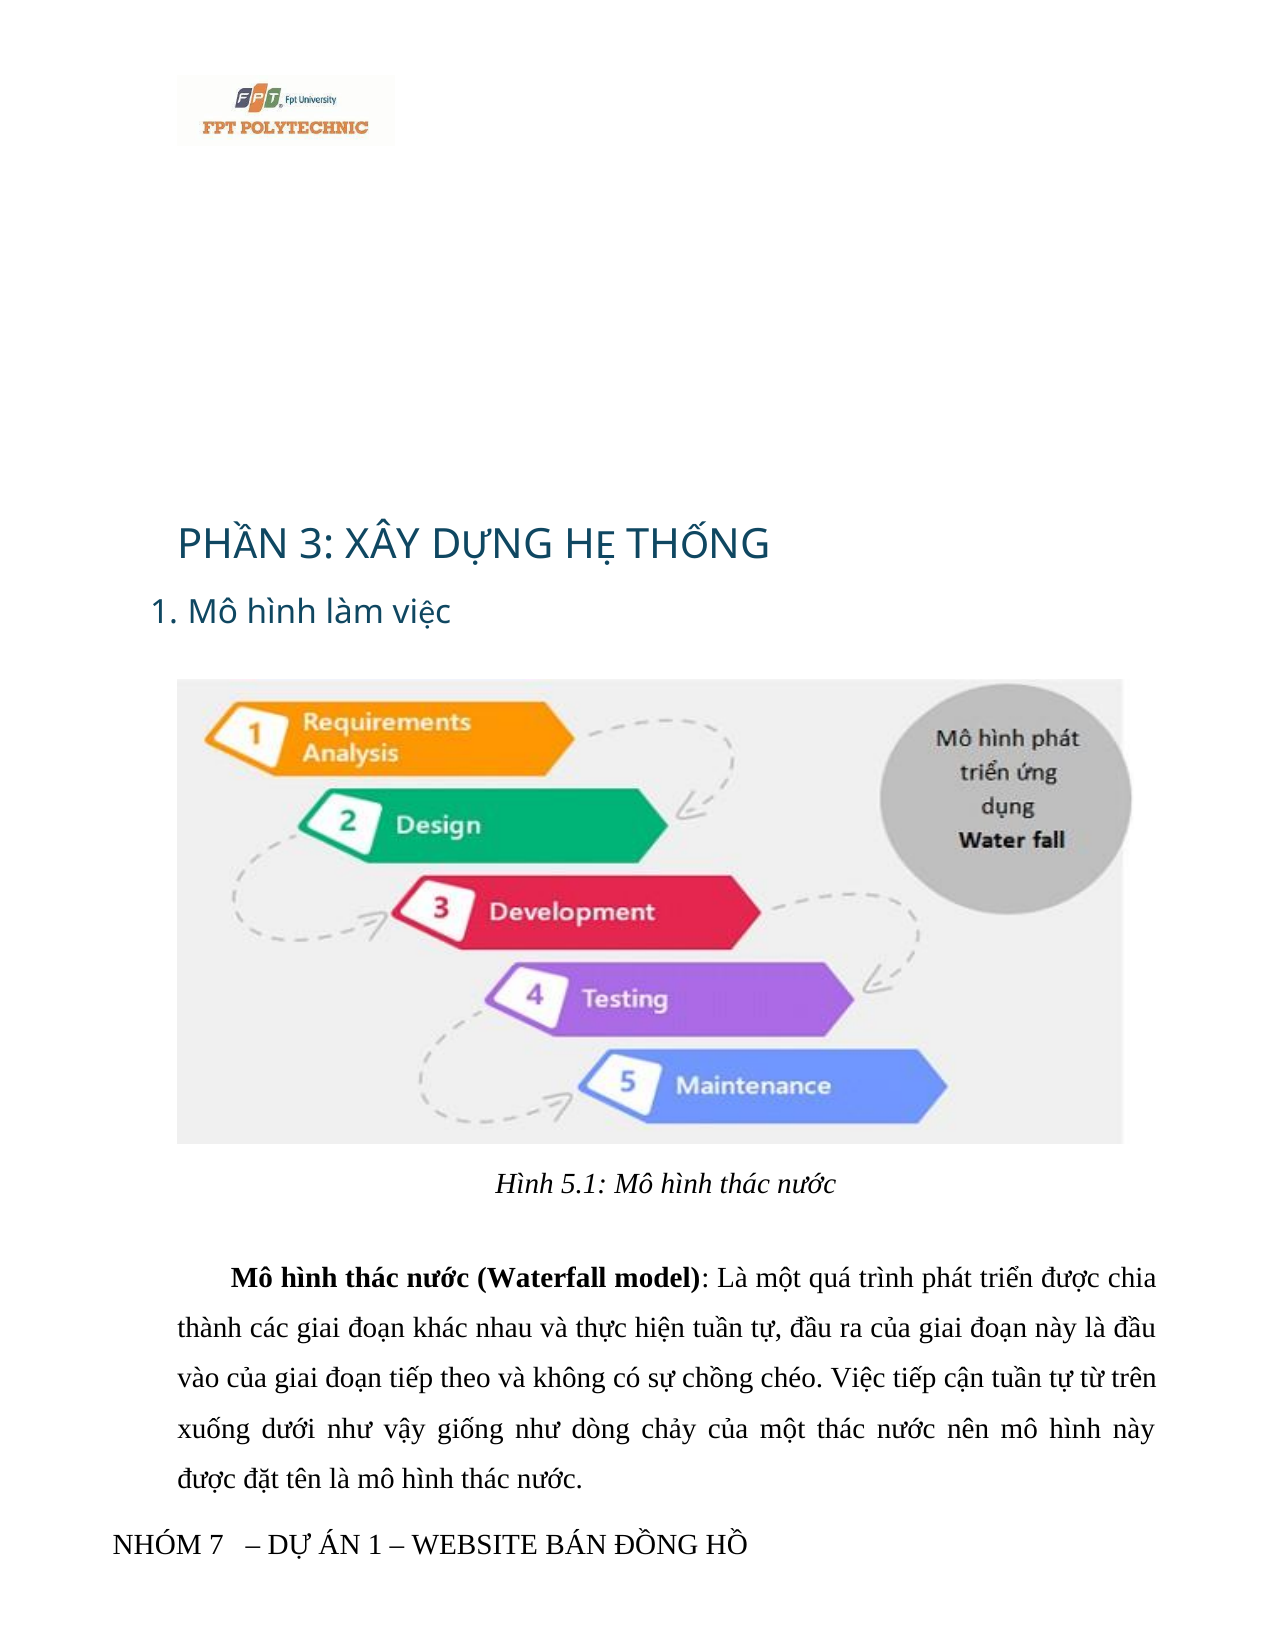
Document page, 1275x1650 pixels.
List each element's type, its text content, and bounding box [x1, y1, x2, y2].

text Mô hình thác nước (Waterfall model): Là một quá trình phát triển được chia thành các giai đoạn khác nhau và thực hiện tuần tự, đầu ra của giai đoạn này là đầu vào của giai đoạn tiếp theo và không có sự chồng chéo. Việc tiếp cận tuần tự từ trên xuống dưới như vậy giống như dòng chảy của một thác nước nên mô hình này được đặt tên là mô hình thác nước. [177, 1260, 1157, 1495]
subtitle PHẦN 3: XÂY DỰNG HỆ THỐNG [112, 514, 1198, 571]
subtitle Mô hình làm việc [150, 588, 1198, 633]
text Hình 5.1: Mô hình thác nước [237, 1166, 1096, 1200]
picture [177, 75, 395, 146]
picture [177, 679, 1135, 1144]
